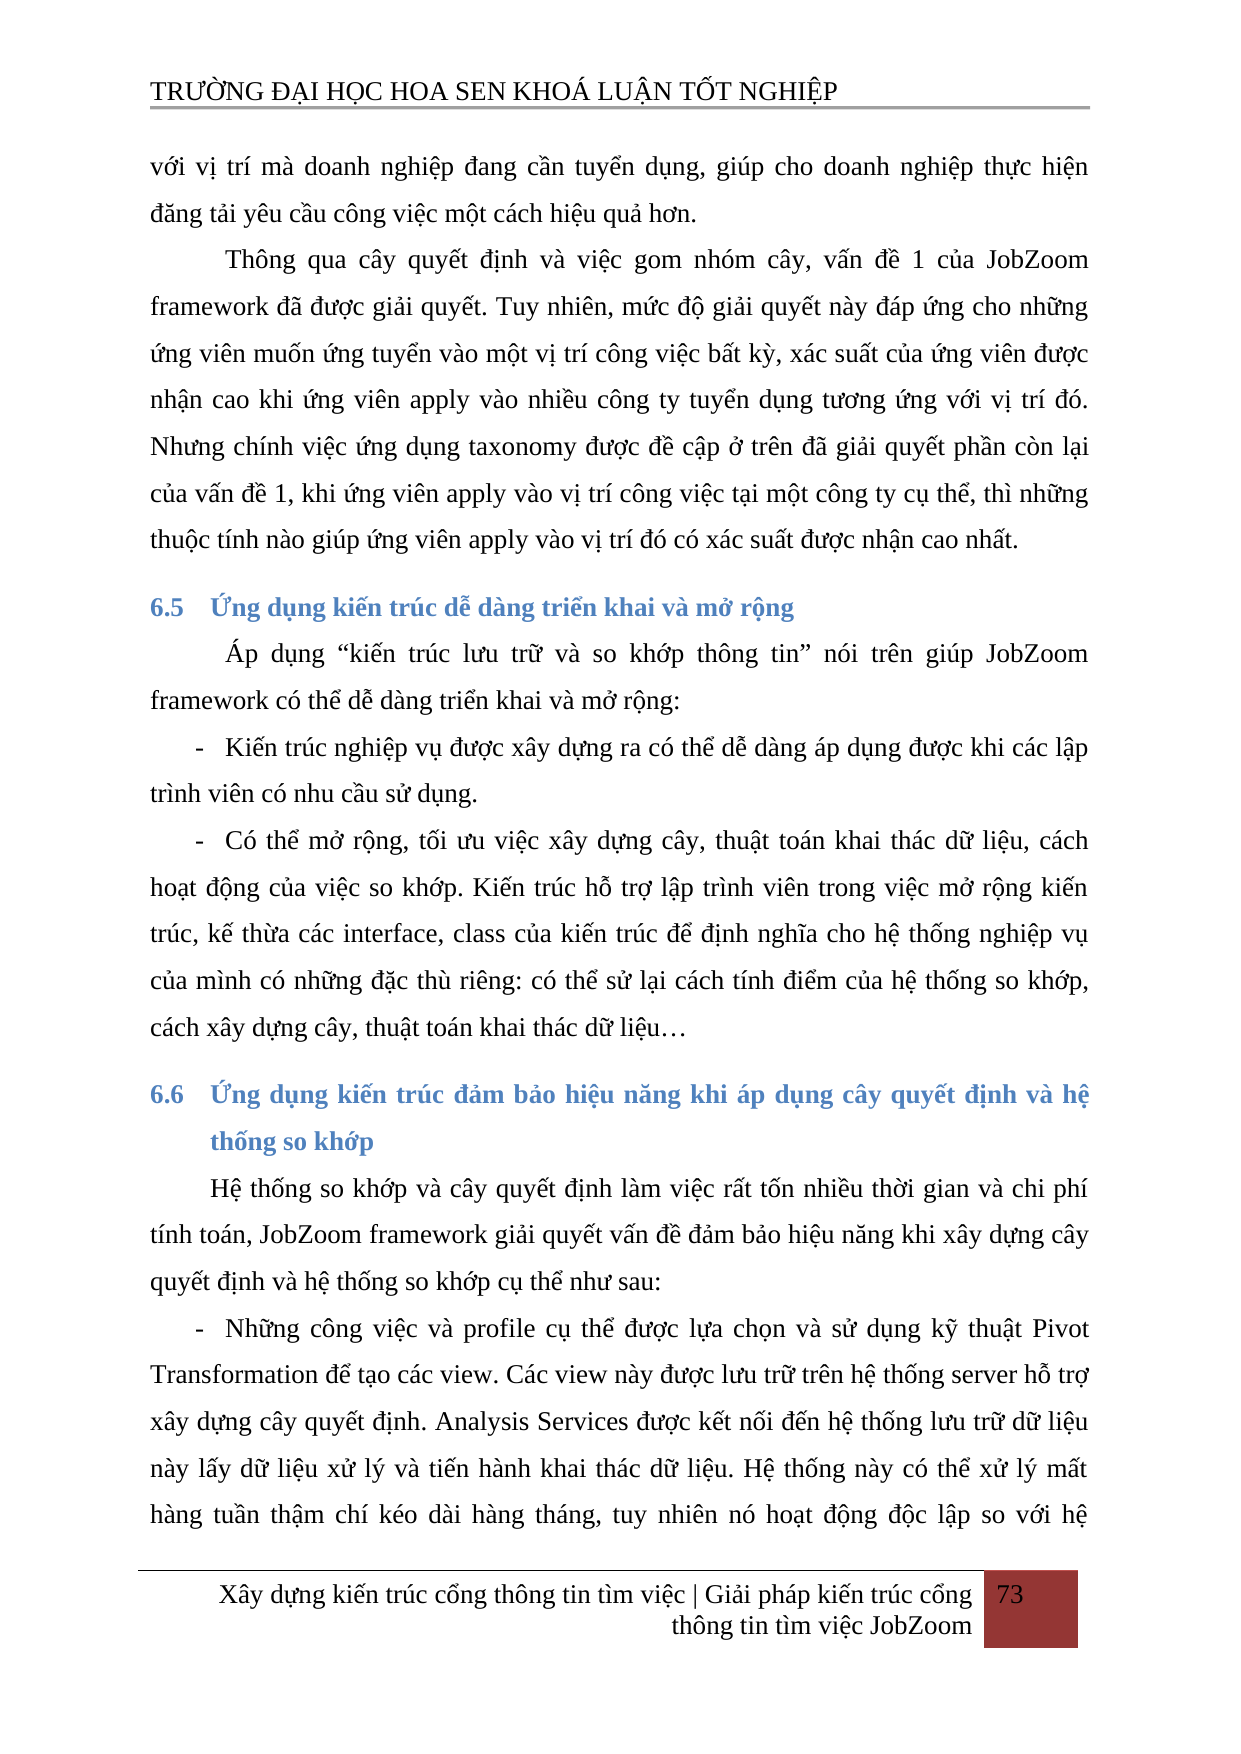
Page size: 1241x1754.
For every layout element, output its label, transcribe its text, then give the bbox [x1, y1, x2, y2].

list Kiến trúc nghiệp vụ được xây dựng ra có thể dễ dàng áp dụng được khi các lập trình viên có nhu cầu sử dụng. [150, 731, 1090, 809]
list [150, 1312, 1090, 1529]
subtitle Ứng dụng kiến trúc dễ dàng triển khai và mở rộng [150, 591, 1090, 622]
text Thông qua cây quyết định và việc gom nhóm cây, vấn đề 1 của JobZoom framework đã được giải quyết. Tuy nhiên, mức độ giải quyết này đáp ứng cho những ứng viên muốn ứng tuyển vào một vị trí công việc bất kỳ, xác suất của ứng viên được nhận cao khi ứng viên apply vào nhiều công ty tuyển dụng tương ứng với vị trí đó. Nhưng chính việc ứng dụng taxonomy được đề cập ở trên đã giải quyết phần còn lại của vấn đề 1, khi ứng viên apply vào vị trí công việc tại một công ty cụ thể, thì những thuộc tính nào giúp ứng viên apply vào vị trí đó có xác suất được nhận cao nhất. [150, 243, 1090, 554]
text Hệ thống so khớp và cây quyết định làm việc rất tốn nhiều thời gian và chi phí tính toán, JobZoom framework giải quyết vấn đề đảm bảo hiệu năng khi xây dựng cây quyết định và hệ thống so khớp cụ thể như sau: [150, 1172, 1090, 1296]
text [150, 150, 1090, 228]
subtitle Ứng dụng kiến trúc đảm bảo hiệu năng khi áp dụng cây quyết định và hệ thống so khớp [150, 1078, 1090, 1156]
text Áp dụng “kiến trúc lưu trữ và so khớp thông tin” nói trên giúp JobZoom framework có thể dễ dàng triển khai và mở rộng: [150, 637, 1090, 715]
list Có thể mở rộng, tối ưu việc xây dựng cây, thuật toán khai thác dữ liệu, cách hoạt động của việc so khớp. Kiến trúc hỗ trợ lập trình viên trong việc mở rộng kiến trúc, kế thừa các interface, class của kiến trúc để định nghĩa cho hệ thống nghiệp vụ của mình có những đặc thù riêng: có thể sử lại cách tính điểm của hệ thống so khớp, cách xây dựng cây, thuật toán khai thác dữ liệu… [150, 824, 1090, 1042]
